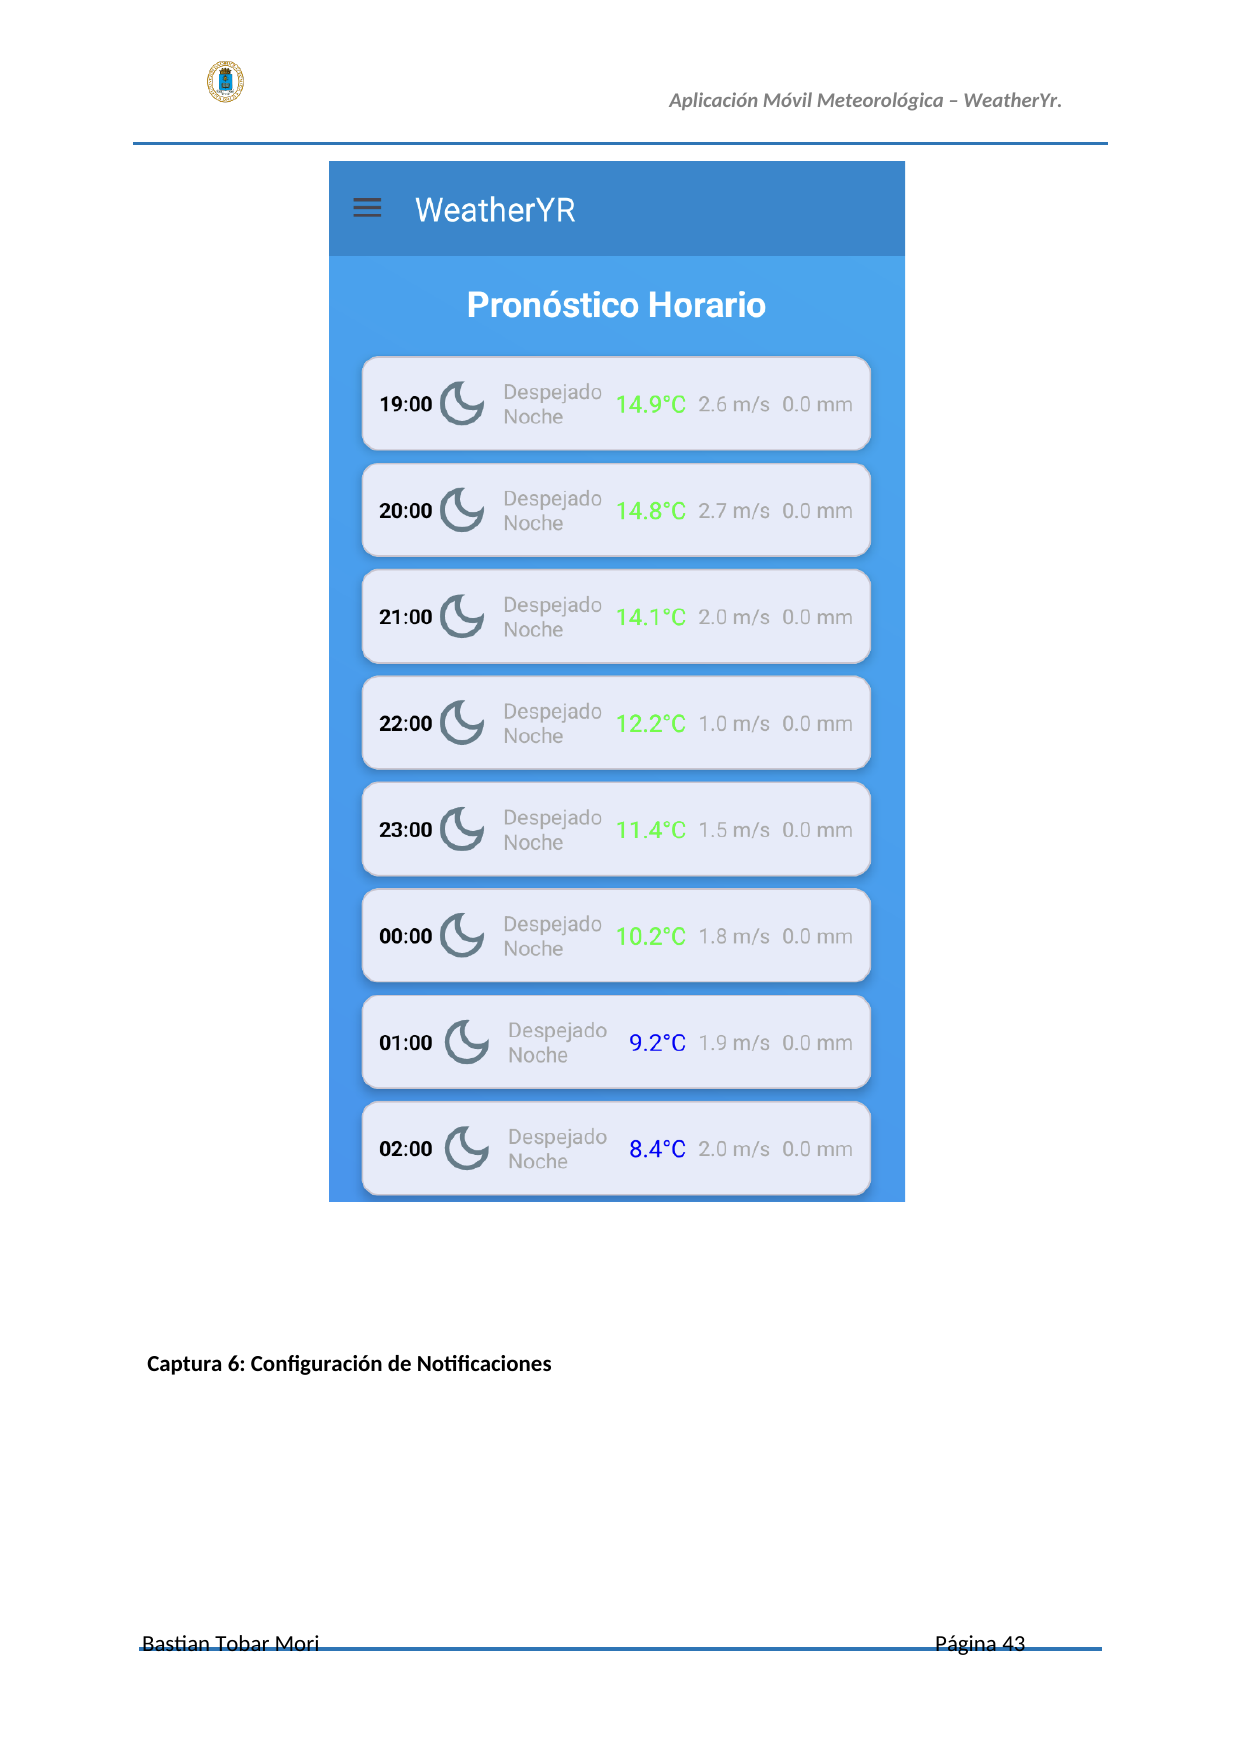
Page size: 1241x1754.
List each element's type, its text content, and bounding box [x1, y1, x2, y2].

text Captura 6: Configuración de Notificaciones [142, 1349, 1093, 1377]
picture [329, 161, 906, 1202]
picture [206, 58, 244, 103]
